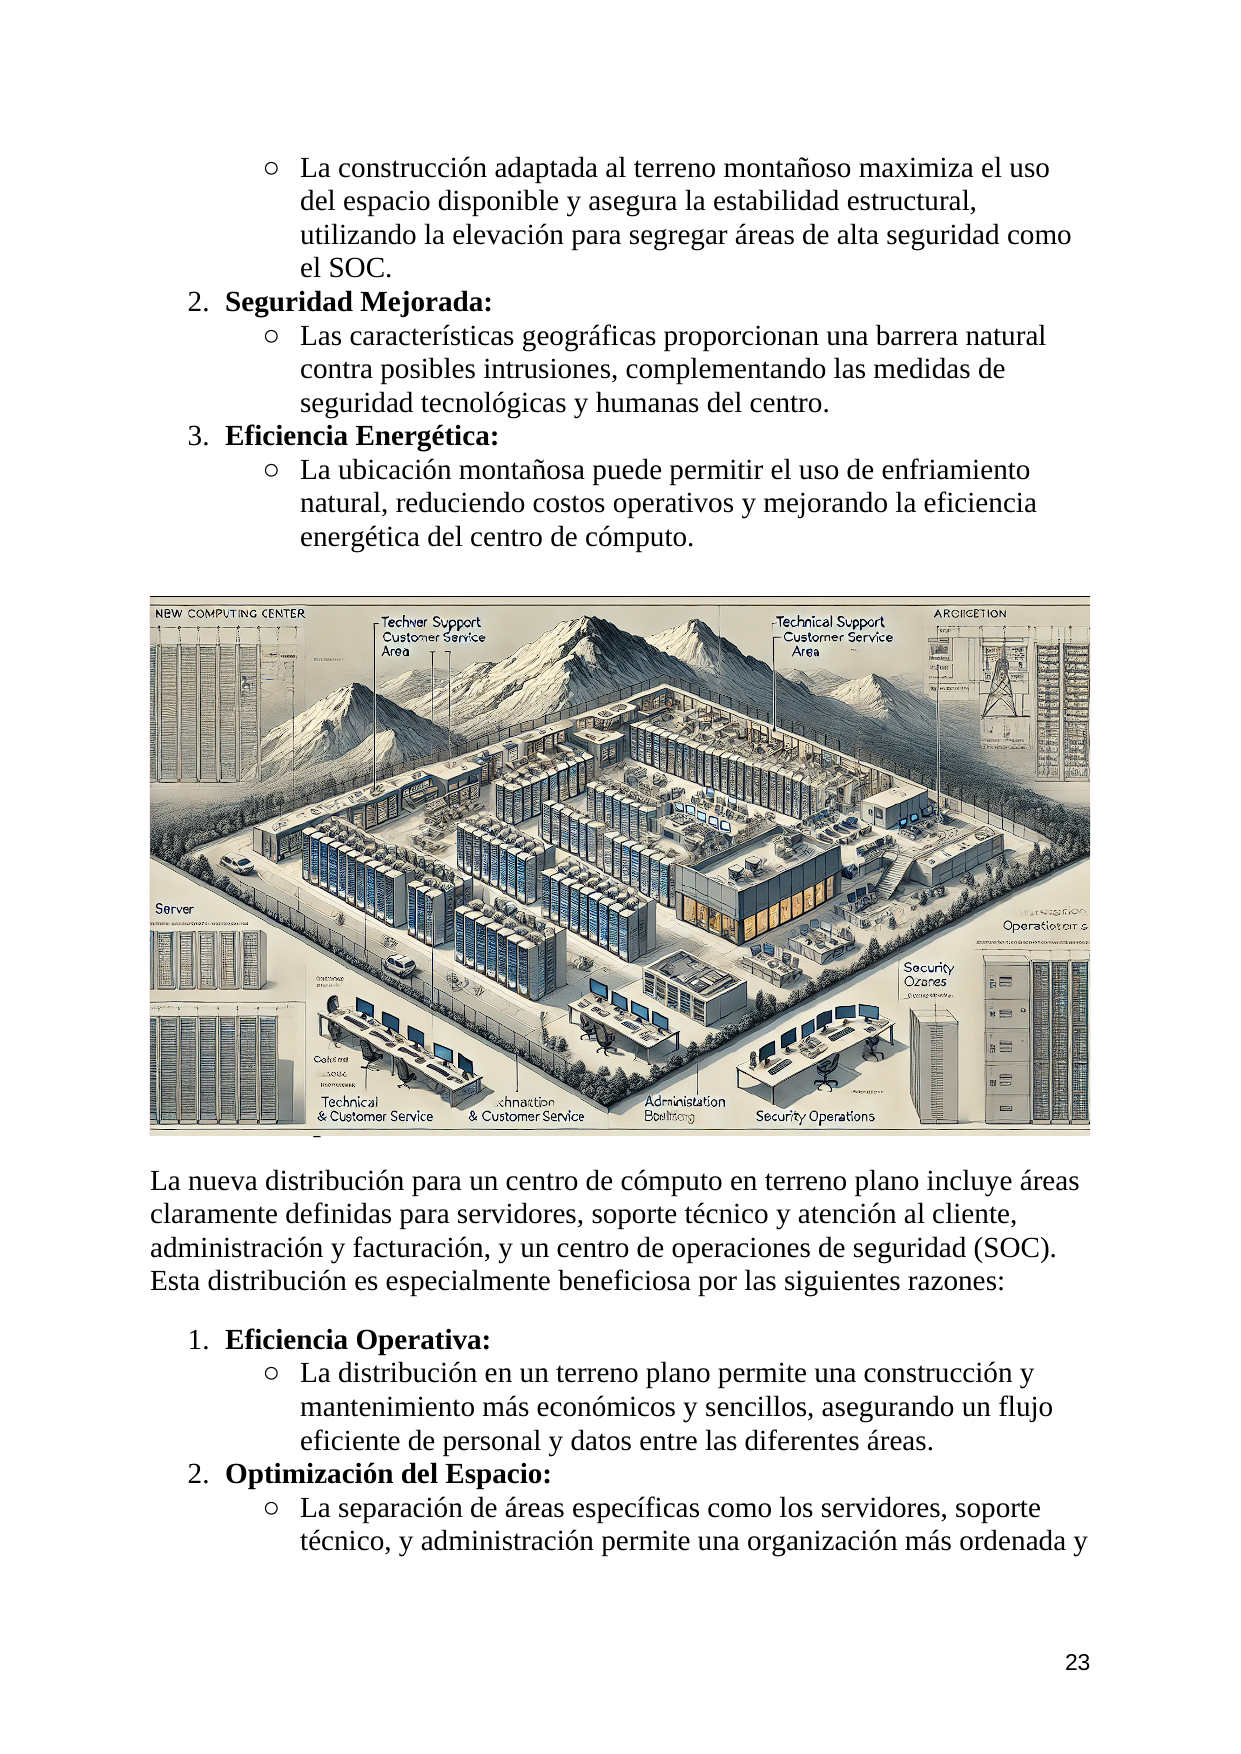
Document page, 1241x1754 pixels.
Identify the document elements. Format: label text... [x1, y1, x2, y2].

list Eficiencia Operativa: [187, 1322, 1090, 1356]
picture [149, 596, 1091, 1136]
text La nueva distribución para un centro de cómputo en terreno plano incluye áreas claramente definidas para servidores, soporte técnico y atención al cliente, administración y facturación, y un centro de operaciones de seguridad (SOC). Esta distribución es especialmente beneficiosa por las siguientes razones: [150, 1163, 1090, 1297]
list La construcción adaptada al terreno montañoso maximiza el uso del espacio disponible y asegura la estabilidad estructural, utilizando la elevación para segregar áreas de alta seguridad como el SOC. [262, 150, 1090, 284]
list Optimización del Espacio: [187, 1456, 1090, 1490]
list La distribución en un terreno plano permite una construcción y mantenimiento más económicos y sencillos, asegurando un flujo eficiente de personal y datos entre las diferentes áreas. [262, 1356, 1090, 1456]
list Las características geográficas proporcionan una barrera natural contra posibles intrusiones, complementando las medidas de seguridad tecnológicas y humanas del centro. [262, 318, 1090, 418]
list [262, 1490, 1090, 1557]
list Seguridad Mejorada: [187, 284, 1090, 318]
list La ubicación montañosa puede permitir el uso de enfriamiento natural, reduciendo costos operativos y mejorando la eficiencia energética del centro de cómputo. [262, 452, 1090, 552]
list Eficiencia Energética: [187, 418, 1090, 452]
